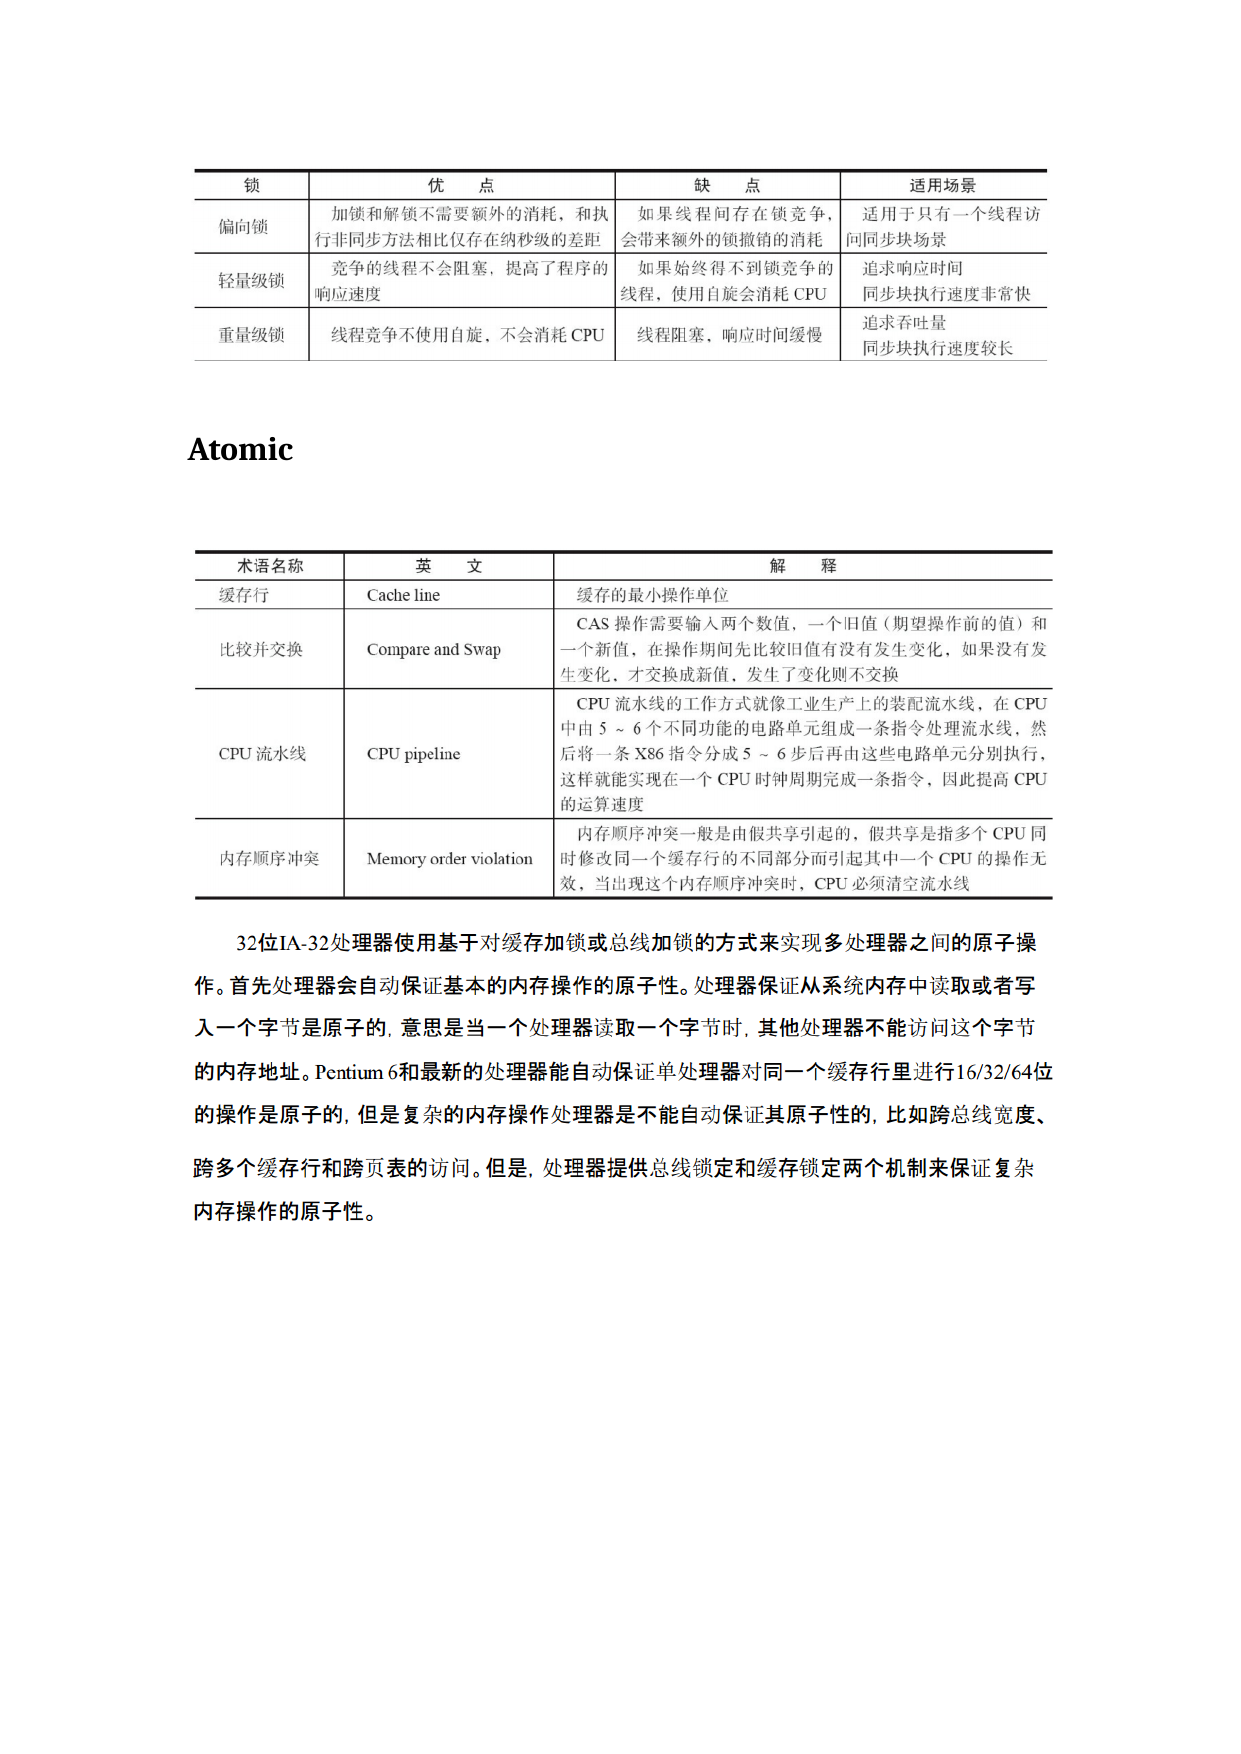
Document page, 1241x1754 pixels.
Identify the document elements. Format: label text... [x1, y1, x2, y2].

picture [187, 926, 1053, 1127]
picture [187, 162, 1053, 361]
subtitle Atomic [187, 417, 1053, 482]
picture [187, 536, 1053, 900]
picture [187, 1154, 1053, 1226]
